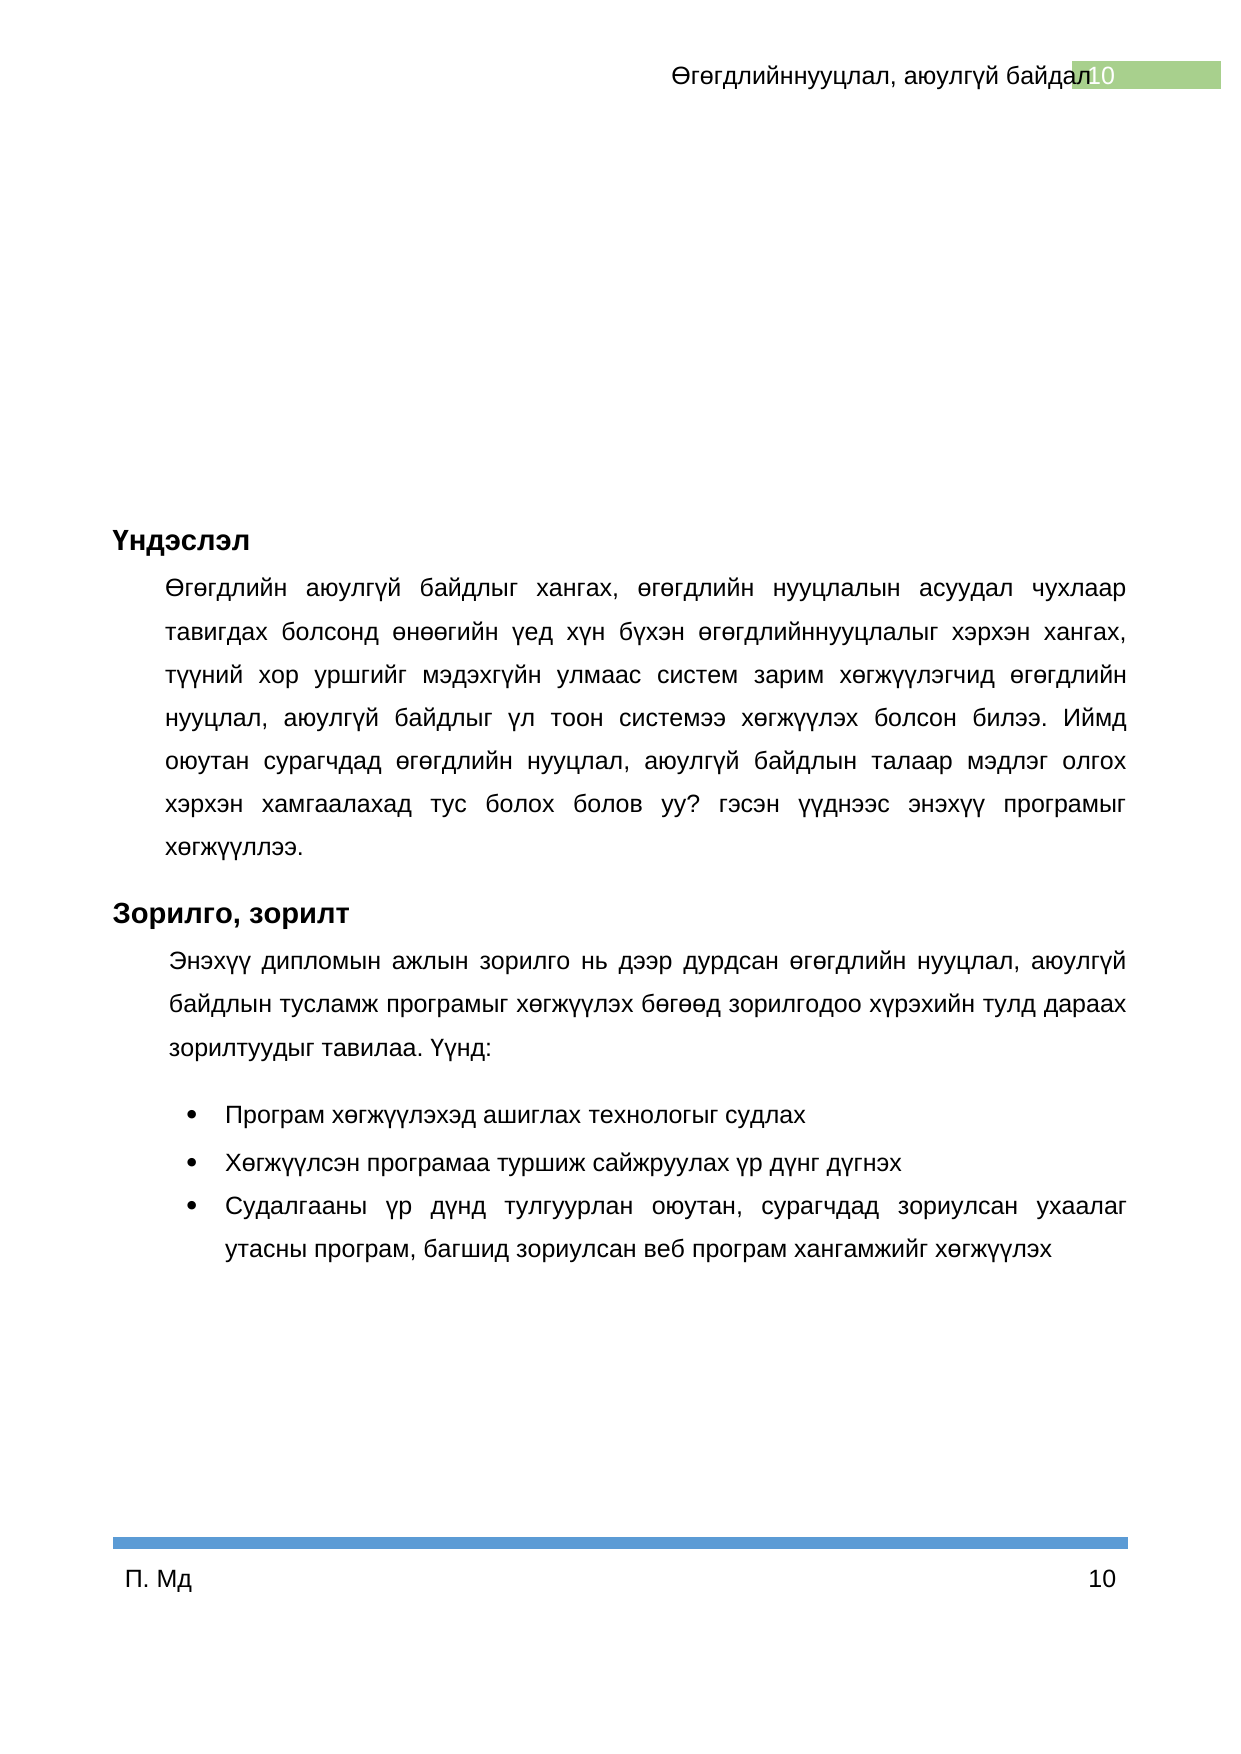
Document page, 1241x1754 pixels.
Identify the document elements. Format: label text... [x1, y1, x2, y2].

list Програм хөгжүүлэхэд ашиглах технологыг судлах [187, 1097, 719, 1131]
list Хөгжүүлсэн програмаа туршиж сайжруулах үр дүнг дүгнэх [187, 1148, 1128, 1176]
text Зорилго, зорилт [112, 896, 1128, 929]
list Програм хөгжүүлэхэд ашиглах технологыг судлах [725, 1097, 1128, 1131]
list Судалгааны үр дүнд тулгуурлан оюутан, сурагчдад зориулсан ухаалаг утасны програм, багшид зориулсан веб програм хангамжийг хөгжүүлэх [187, 1191, 1128, 1263]
text Энэхүү дипломын ажлын зорилго нь дээр дурдсан өгөгдлийн нууцлал, аюулгүй байдлын тусламж програмыг хөгжүүлэх бөгөөд зорилгодоо хүрэхийн тулд дараах зорилтуудыг тавилаа. Үүнд: [169, 946, 1128, 1061]
text Өгөгдлийн аюулгүй байдлыг хангах, өгөгдлийн нууцлалын асуудал чухлаар тавигдах болсонд өнөөгийн үед хүн бүхэн өгөгдлийннууцлалыг хэрхэн хангах, түүний хор уршгийг мэдэхгүйн улмаас систем зарим хөгжүүлэгчид өгөгдлийн нууцлал, аюулгүй байдлыг үл тоон системээ хөгжүүлэх болсон билээ. Иймд оюутан сурагчдад өгөгдлийн нууцлал, аюулгүй байдлын талаар мэдлэг олгох хэрхэн хамгаалахад тус болох болов уу? гэсэн үүднээс энэхүү програмыг хөгжүүллээ. [165, 573, 1128, 861]
text Үндэслэл [112, 523, 1128, 557]
